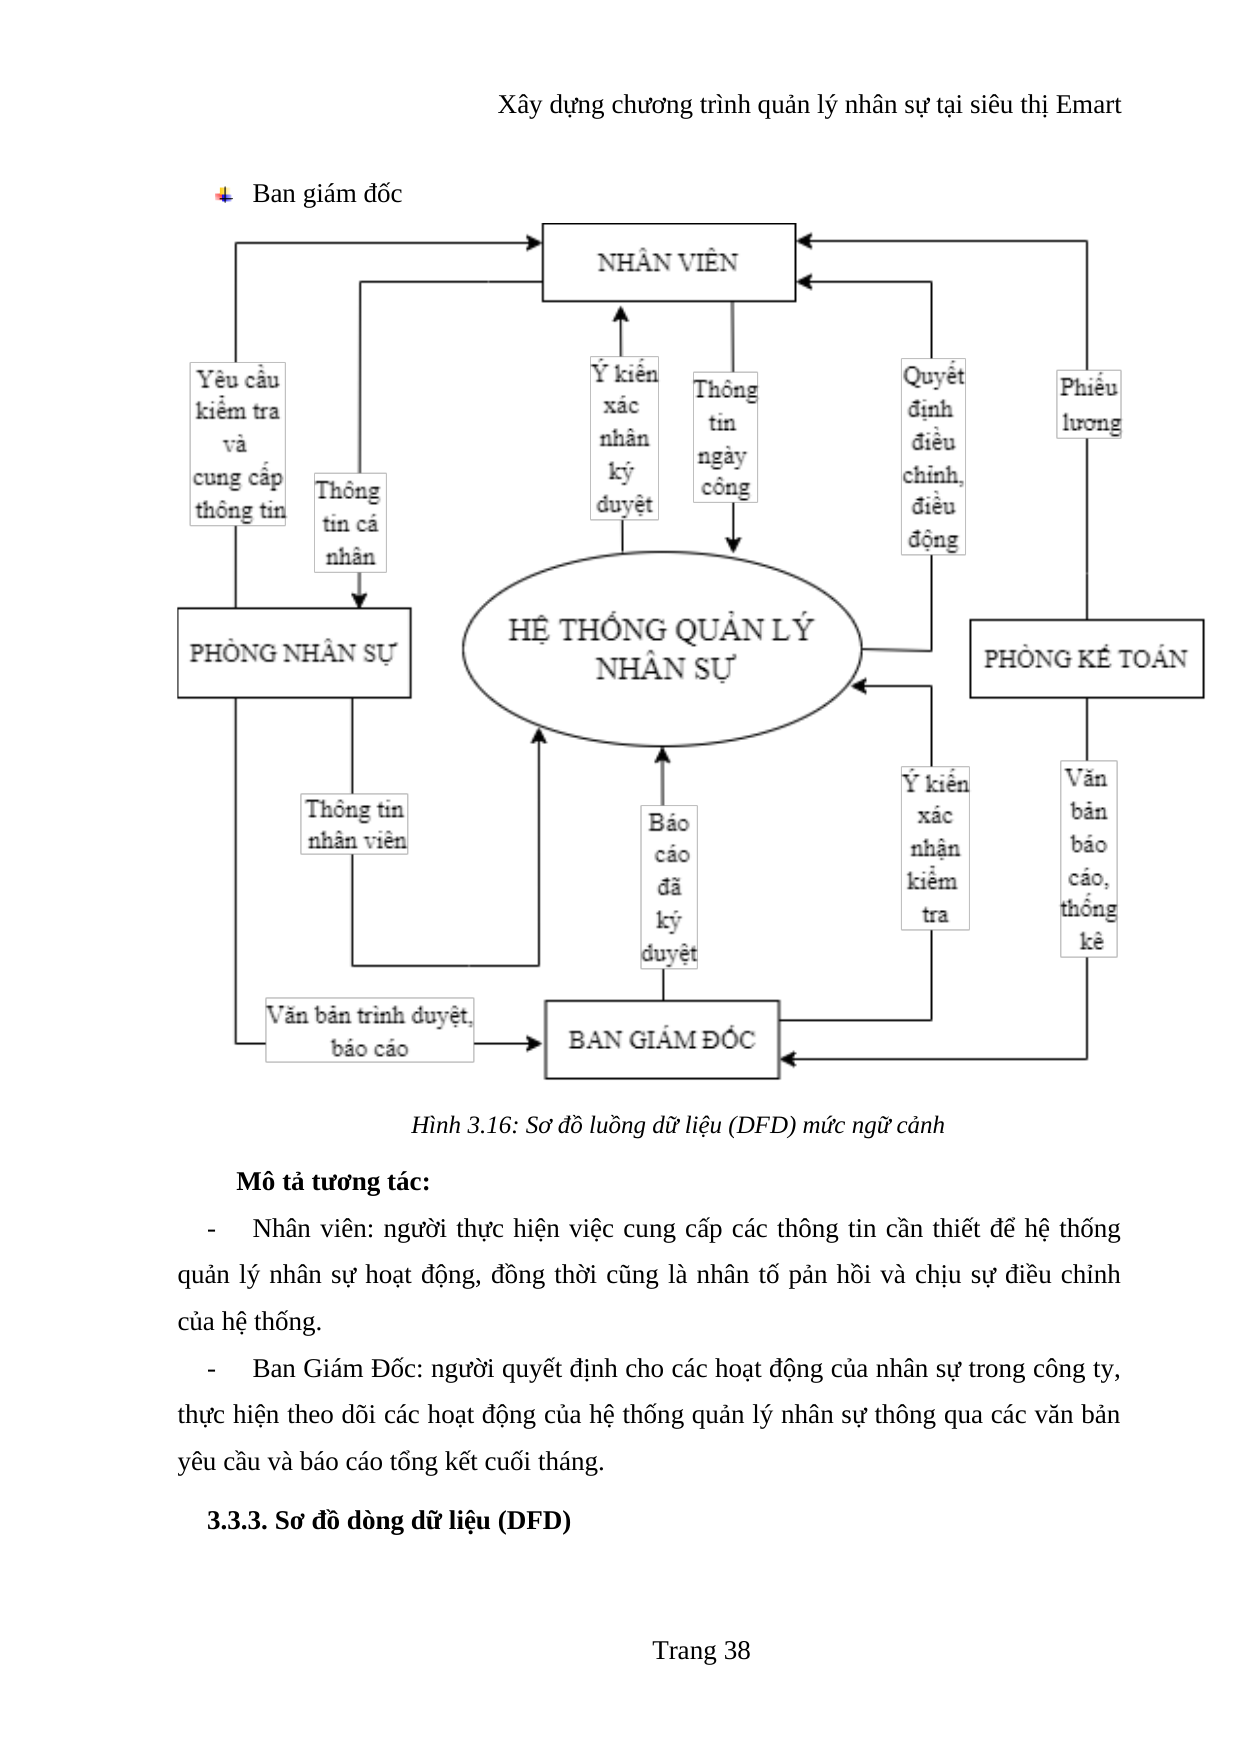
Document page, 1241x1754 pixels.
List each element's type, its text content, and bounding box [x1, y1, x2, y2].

picture [177, 223, 1207, 1082]
list Nhân viên: người thực hiện việc cung cấp các thông tin cần thiết để hệ thống quản lý nhân sự hoạt động, đồng thời cũng là nhân tố pản hồi và chịu sự điều chỉnh của hệ thống. [177, 1212, 1122, 1336]
picture [215, 185, 233, 203]
list Ban giám đốc [215, 177, 1122, 208]
list Ban Giám Đốc: người quyết định cho các hoạt động của nhân sự trong công ty, thực hiện theo dõi các hoạt động của hệ thống quản lý nhân sự thông qua các văn bản yêu cầu và báo cáo tổng kết cuối tháng. [177, 1352, 1122, 1476]
list Mô tả tương tác: [236, 1165, 1122, 1196]
subtitle Sơ đồ dòng dữ liệu (DFD) [207, 1504, 1122, 1536]
